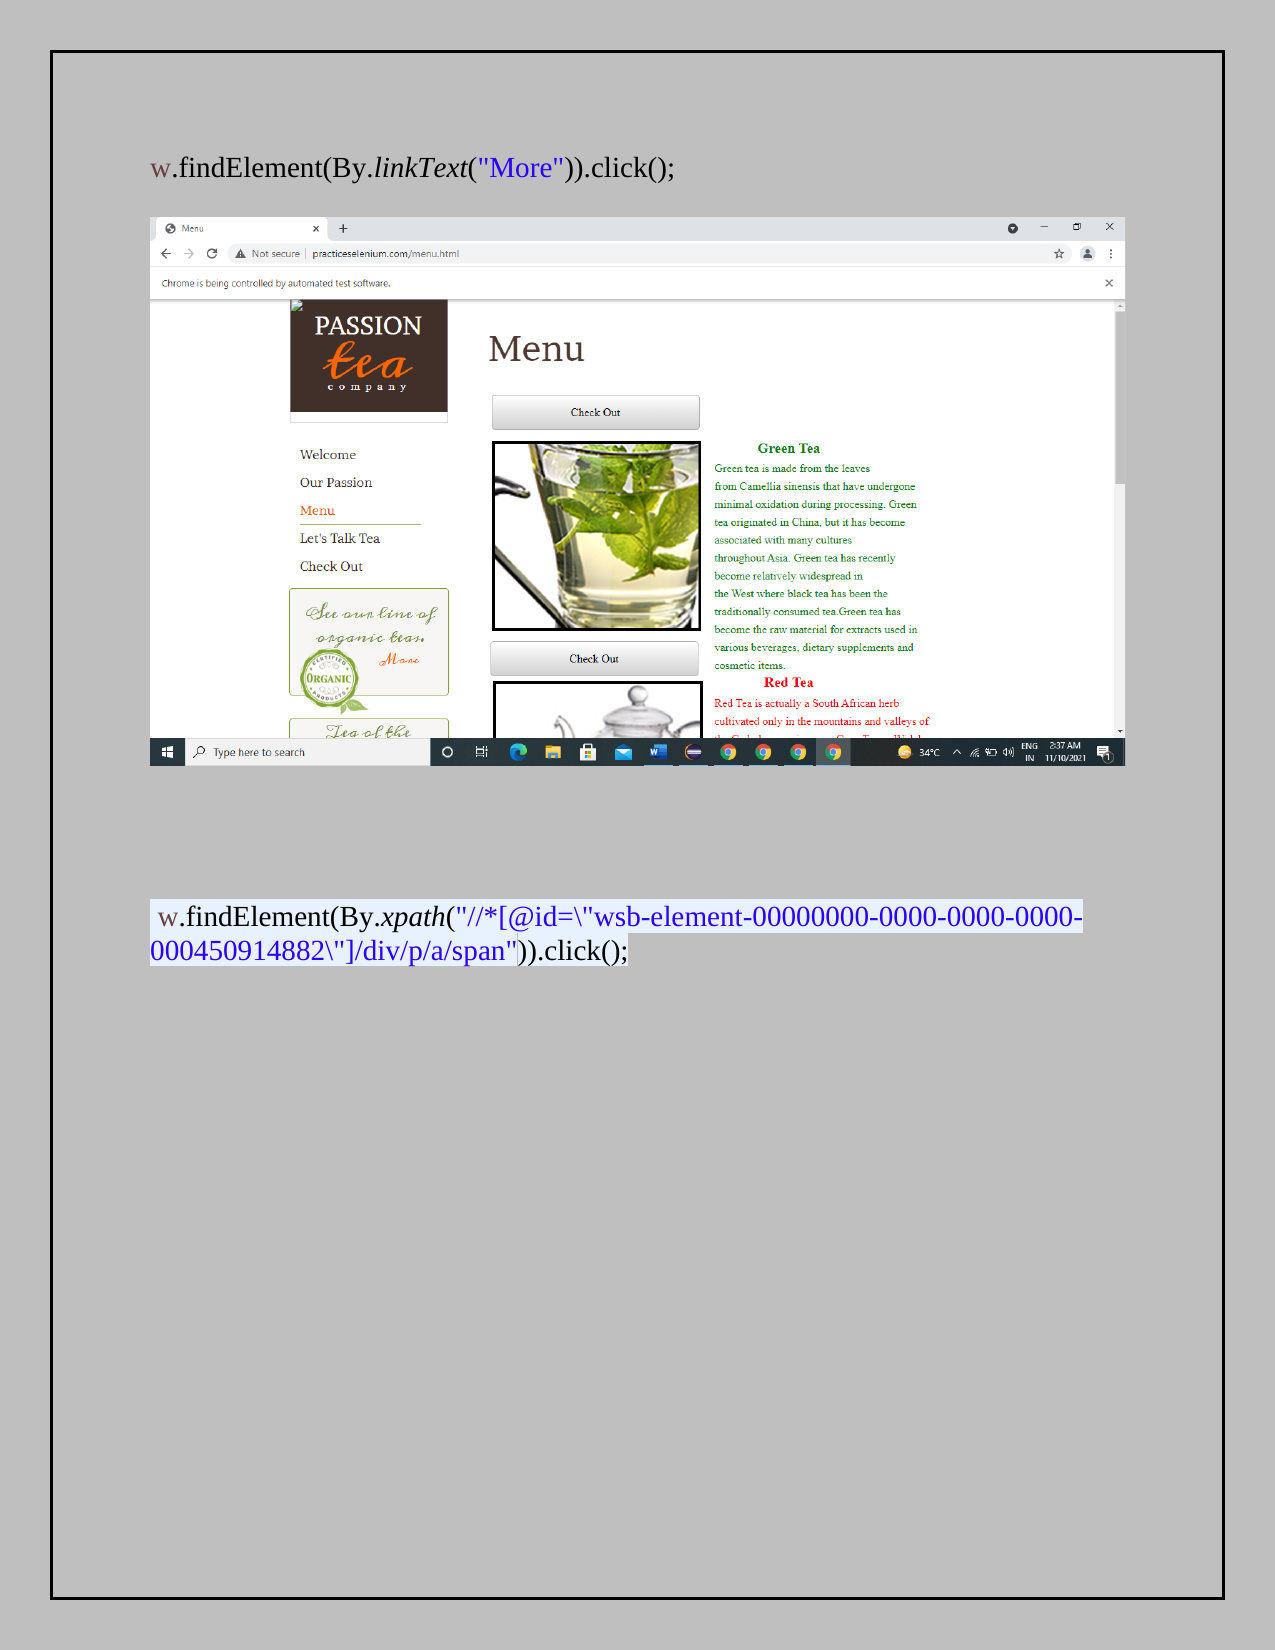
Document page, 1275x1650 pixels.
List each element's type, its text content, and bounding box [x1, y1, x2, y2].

text w.findElement(By.linkText("More")).click(); [150, 150, 1125, 183]
text w.findElement(By.xpath("//*[@id=\"wsb-element-00000000-0000-0000-0000- 000450914882\"]/div/p/a/span")).click(); [628, 899, 1125, 966]
picture [150, 217, 1125, 766]
